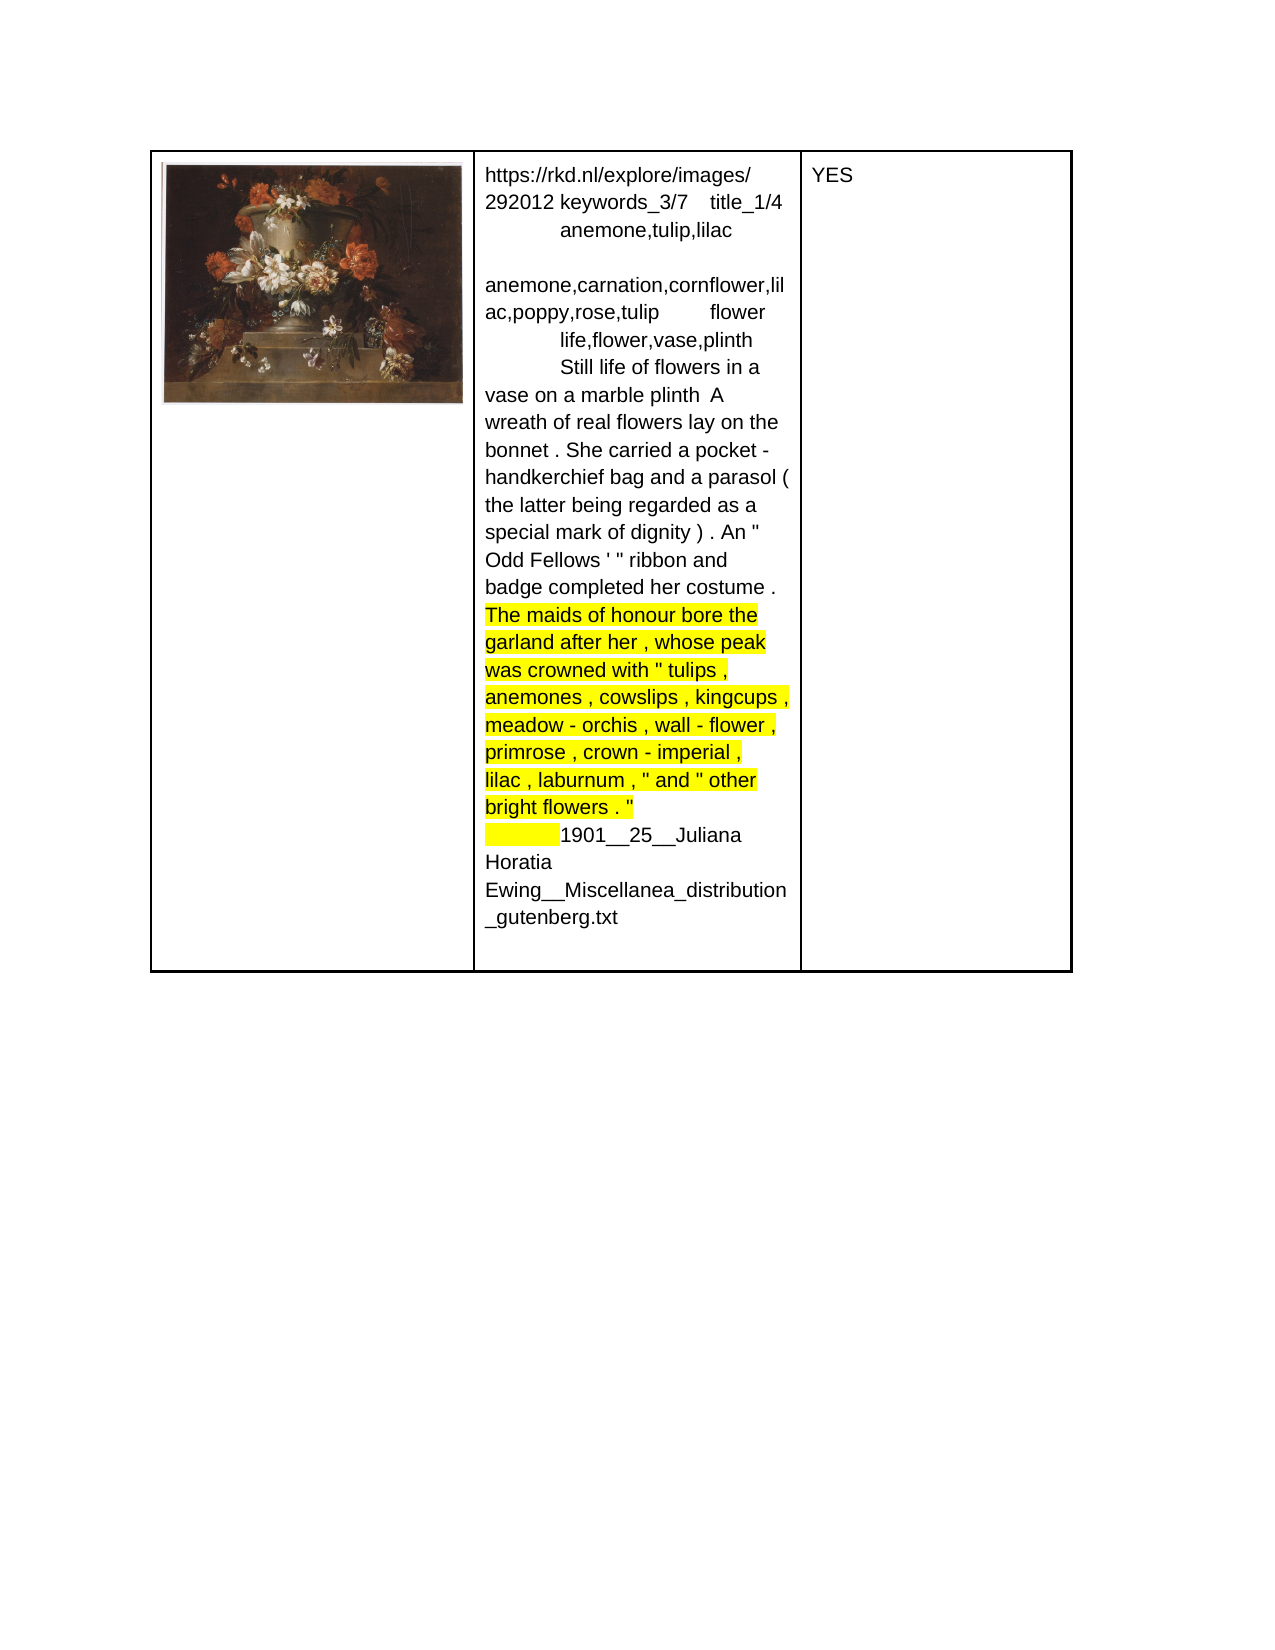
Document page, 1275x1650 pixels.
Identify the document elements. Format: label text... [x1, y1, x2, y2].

table_cell https://rkd.nl/explore/images/292012 keywords_3/7 title_1/4 anemone,tulip,lilac anemone,carnation,cornflower,lilac,poppy,rose,tulip flower life,flower,vase,plinth Still life of flowers in a vase on a marble plinth A wreath of real flowers lay on the bonnet . She carried a pocket - handkerchief bag and a parasol ( the latter being regarded as a special mark of dignity ) . An " Odd Fellows ' " ribbon and badge completed her costume . The maids of honour bore the garland after her , whose peak was crowned with " tulips , anemones , cowslips , kingcups , meadow - orchis , wall - flower , primrose , crown - imperial , lilac , laburnum , " and " other bright flowers . " 1901__25__Juliana Horatia Ewing__Miscellanea_distribution_gutenberg.txt [475, 152, 800, 970]
table_cell [152, 152, 473, 970]
table_cell YES [802, 152, 1070, 970]
picture [161, 162, 463, 405]
